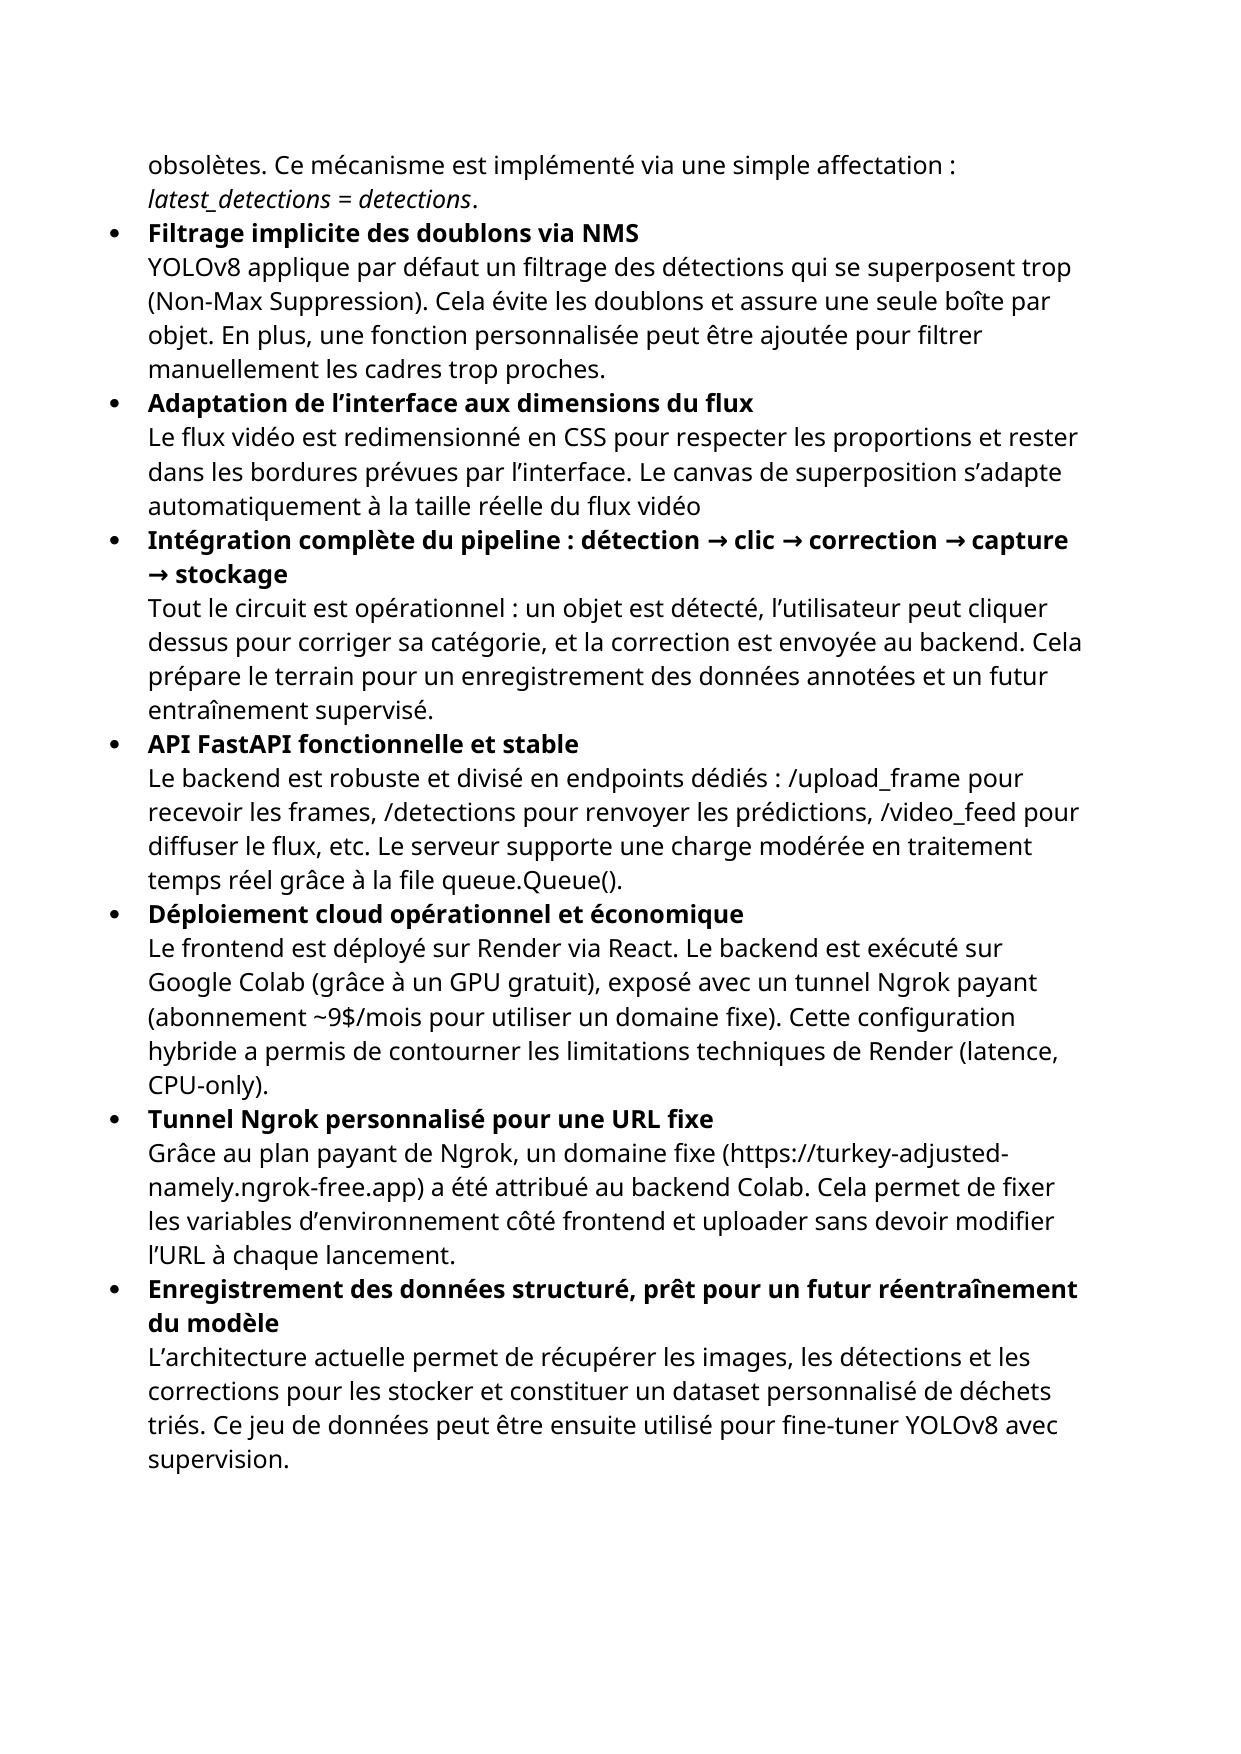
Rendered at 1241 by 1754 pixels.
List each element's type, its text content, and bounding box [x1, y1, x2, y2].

list Intégration complète du pipeline : détection → clic → correction → capture → stockage Tout le circuit est opérationnel : un objet est détecté, l’utilisateur peut cliquer dessus pour corriger sa catégorie, et la correction est envoyée au backend. Cela prépare le terrain pour un enregistrement des données annotées et un futur entraînement supervisé. [110, 522, 1093, 727]
list Tunnel Ngrok personnalisé pour une URL fixe Grâce au plan payant de Ngrok, un domaine fixe (https://turkey-adjusted-namely.ngrok-free.app) a été attribué au backend Colab. Cela permet de fixer les variables d’environnement côté frontend et uploader sans devoir modifier l’URL à chaque lancement. [110, 1101, 1093, 1272]
list API FastAPI fonctionnelle et stable Le backend est robuste et divisé en endpoints dédiés : /upload_frame pour recevoir les frames, /detections pour renvoyer les prédictions, /video_feed pour diffuser le flux, etc. Le serveur supporte une charge modérée en traitement temps réel grâce à la file queue.Queue(). [110, 727, 1093, 897]
list Déploiement cloud opérationnel et économique Le frontend est déployé sur Render via React. Le backend est exécuté sur Google Colab (grâce à un GPU gratuit), exposé avec un tunnel Ngrok payant (abonnement ~9$/mois pour utiliser un domaine fixe). Cette configuration hybride a permis de contourner les limitations techniques de Render (latence, CPU-only). [110, 897, 1093, 1101]
list Filtrage implicite des doublons via NMS YOLOv8 applique par défaut un filtrage des détections qui se superposent trop (Non-Max Suppression). Cela évite les doublons et assure une seule boîte par objet. En plus, une fonction personnalisée peut être ajoutée pour filtrer manuellement les cadres trop proches. [110, 216, 1093, 386]
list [110, 148, 1093, 216]
list Enregistrement des données structuré, prêt pour un futur réentraînement du modèle L’architecture actuelle permet de récupérer les images, les détections et les corrections pour les stocker et constituer un dataset personnalisé de déchets triés. Ce jeu de données peut être ensuite utilisé pour fine-tuner YOLOv8 avec supervision. [110, 1272, 1093, 1476]
list Adaptation de l’interface aux dimensions du flux Le flux vidéo est redimensionné en CSS pour respecter les proportions et rester dans les bordures prévues par l’interface. Le canvas de superposition s’adapte automatiquement à la taille réelle du flux vidéo [110, 386, 1093, 522]
